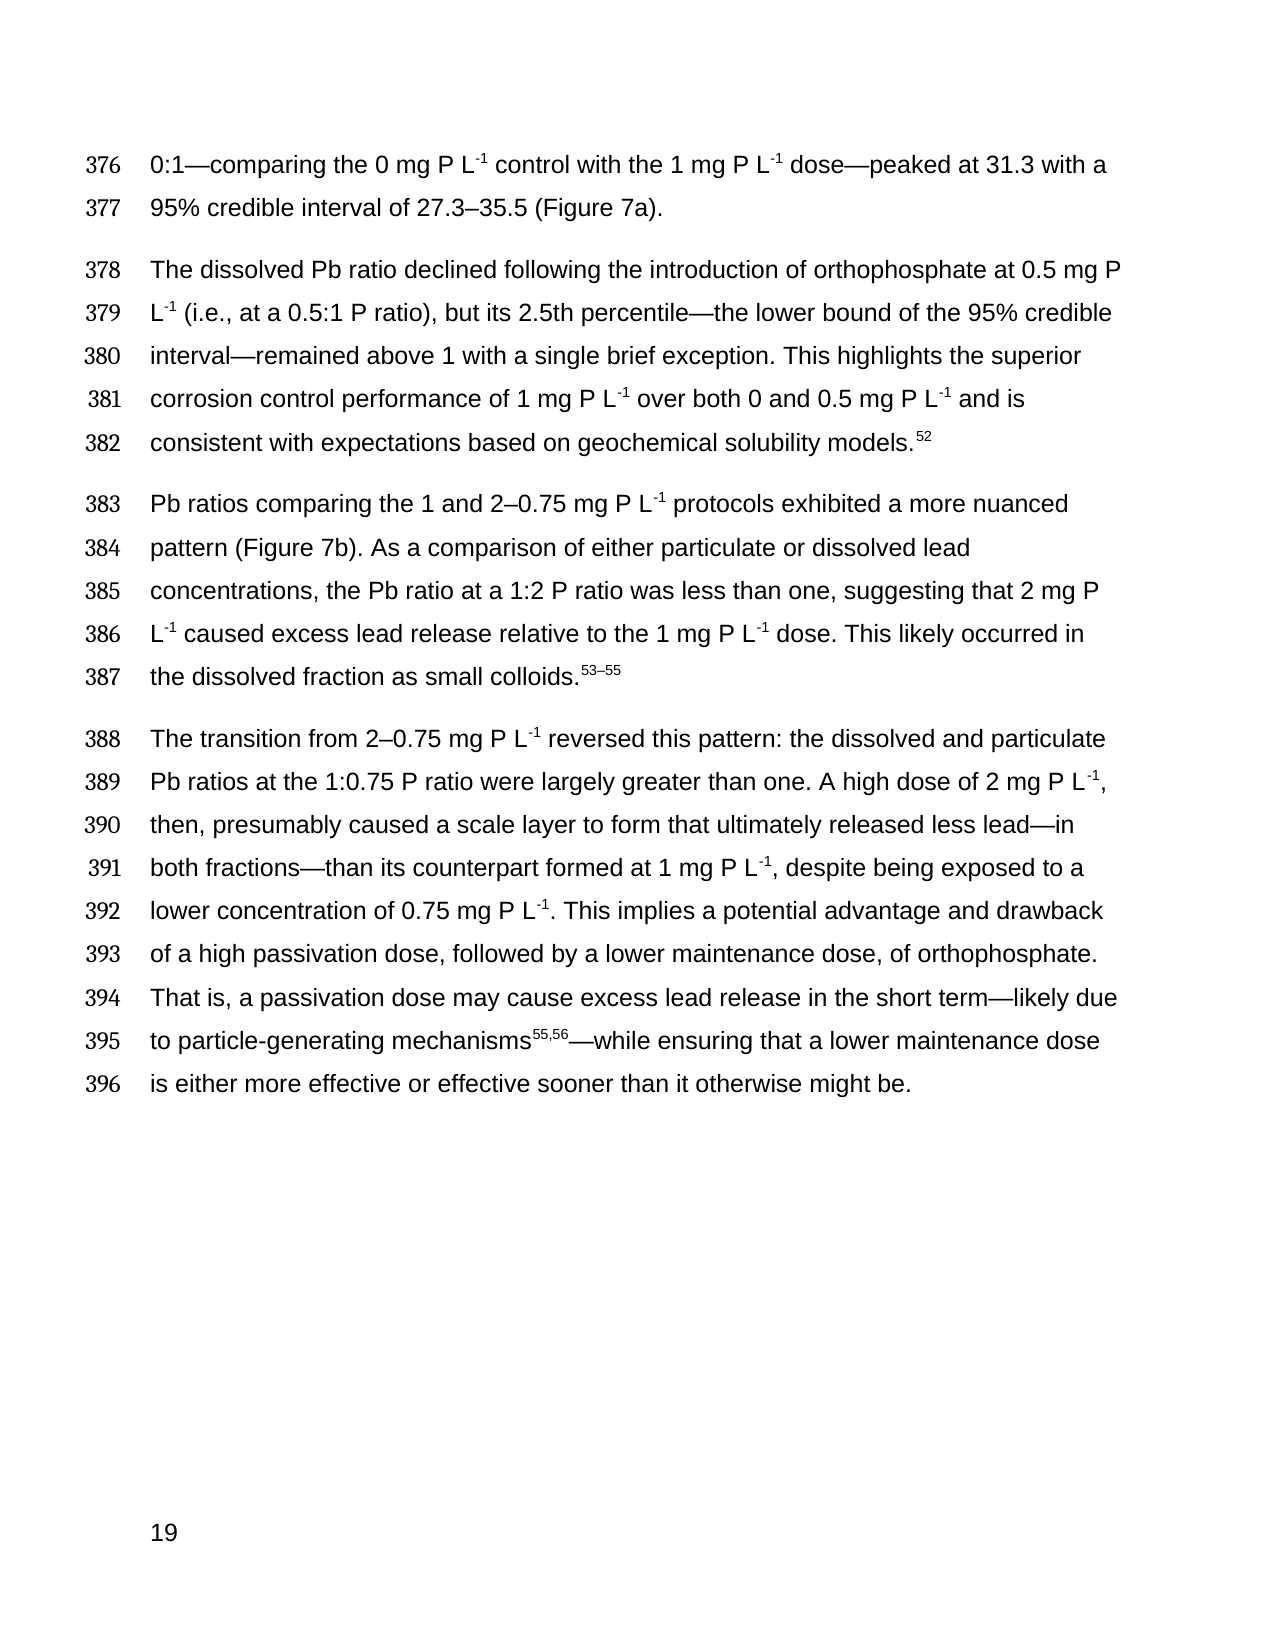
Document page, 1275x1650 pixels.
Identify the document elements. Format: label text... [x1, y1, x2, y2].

text The dissolved Pb ratio declined following the introduction of orthophosphate at 0.5 mg P L-1 (i.e., at a 0.5:1 P ratio), but its 2.5th percentile—the lower bound of the 95% credible interval—remained above 1 with a single brief exception. This highlights the superior corrosion control performance of 1 mg P L-1 over both 0 and 0.5 mg P L-1 and is consistent with expectations based on geochemical solubility models.52 [150, 255, 1125, 456]
text Pb ratios comparing the 1 and 2–0.75 mg P L-1 protocols exhibited a more nuanced pattern (Figure 7b). As a comparison of either particulate or dissolved lead concentrations, the Pb ratio at a 1:2 P ratio was less than one, suggesting that 2 mg P L-1 caused excess lead release relative to the 1 mg P L-1 dose. This likely occurred in the dissolved fraction as small colloids.53–55 [150, 489, 1125, 691]
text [150, 150, 1125, 222]
text The transition from 2–0.75 mg P L-1 reversed this pattern: the dissolved and particulate Pb ratios at the 1:0.75 P ratio were largely greater than one. A high dose of 2 mg P L-1, then, presumably caused a scale layer to form that ultimately released less lead—in both fractions—than its counterpart formed at 1 mg P L-1, despite being exposed to a lower concentration of 0.75 mg P L-1. This implies a potential advantage and drawback of a high passivation dose, followed by a lower maintenance dose, of orthophosphate. That is, a passivation dose may cause excess lead release in the short term—likely due to particle-generating mechanisms55,56—while ensuring that a lower maintenance dose is either more effective or effective sooner than it otherwise might be. [150, 724, 1125, 1097]
